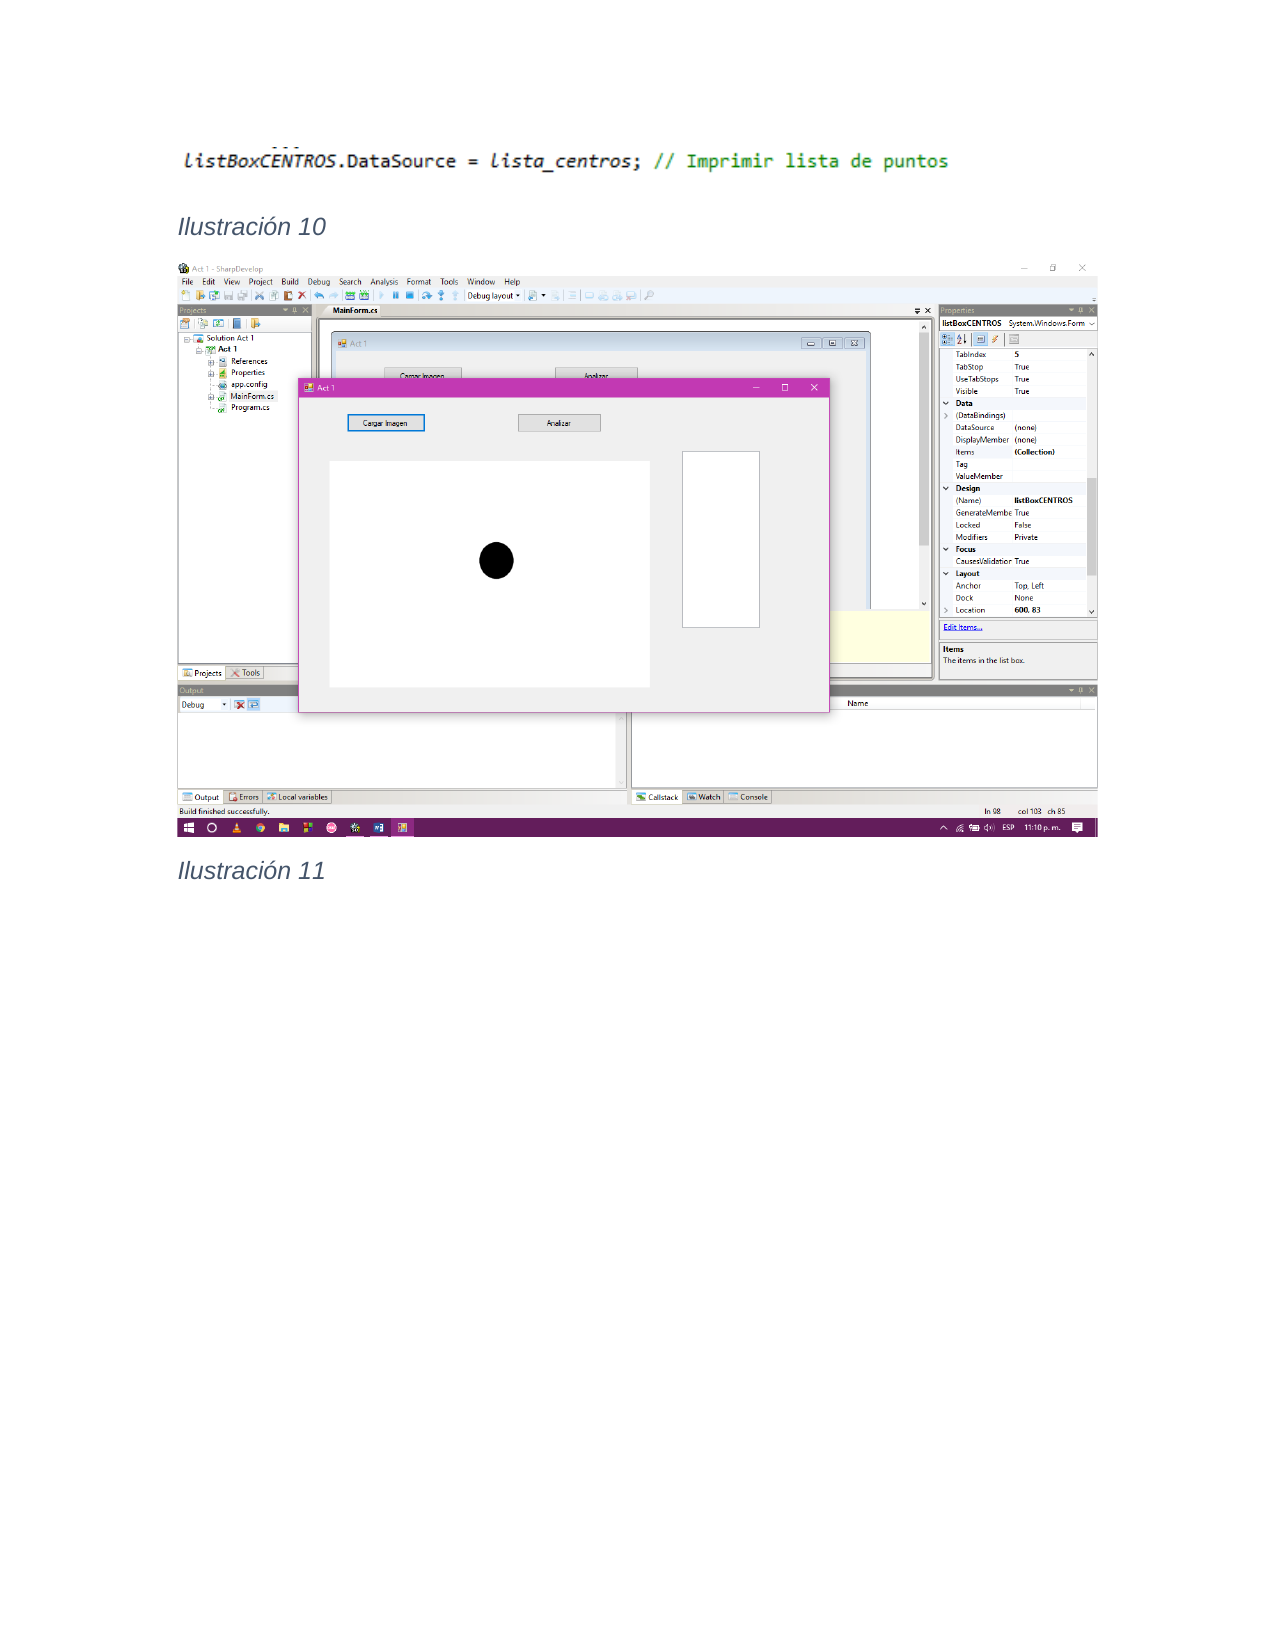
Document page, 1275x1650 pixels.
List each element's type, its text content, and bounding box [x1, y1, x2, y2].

picture [177, 147, 971, 193]
picture [177, 261, 1098, 837]
